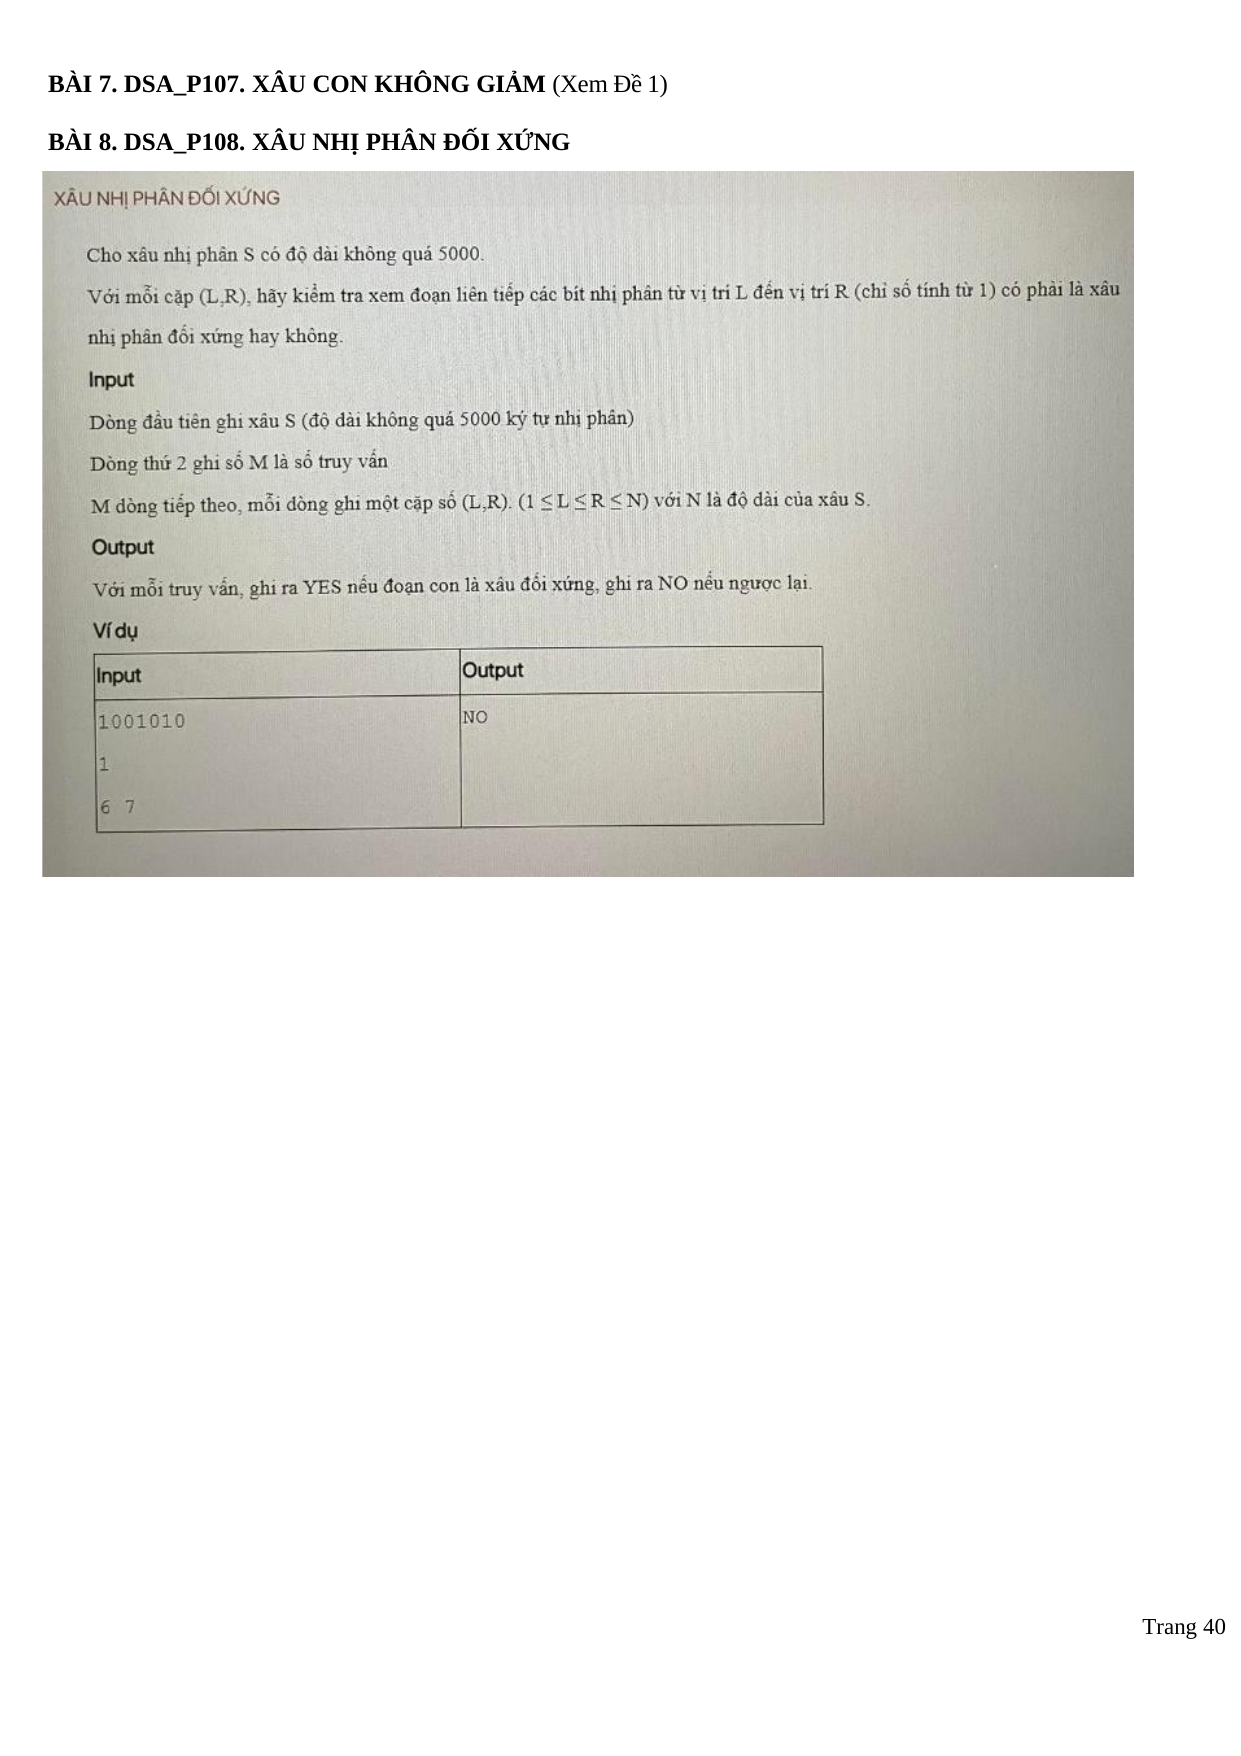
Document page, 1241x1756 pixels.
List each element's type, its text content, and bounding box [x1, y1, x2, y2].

text BÀI 7. DSA_P107. XÂU CON KHÔNG GIẢM (Xem Đề 1) [48, 69, 1226, 97]
text BÀI 8. DSA_P108. XÂU NHỊ PHÂN ĐỐI XỨNG [48, 127, 1226, 156]
picture [42, 171, 1134, 877]
